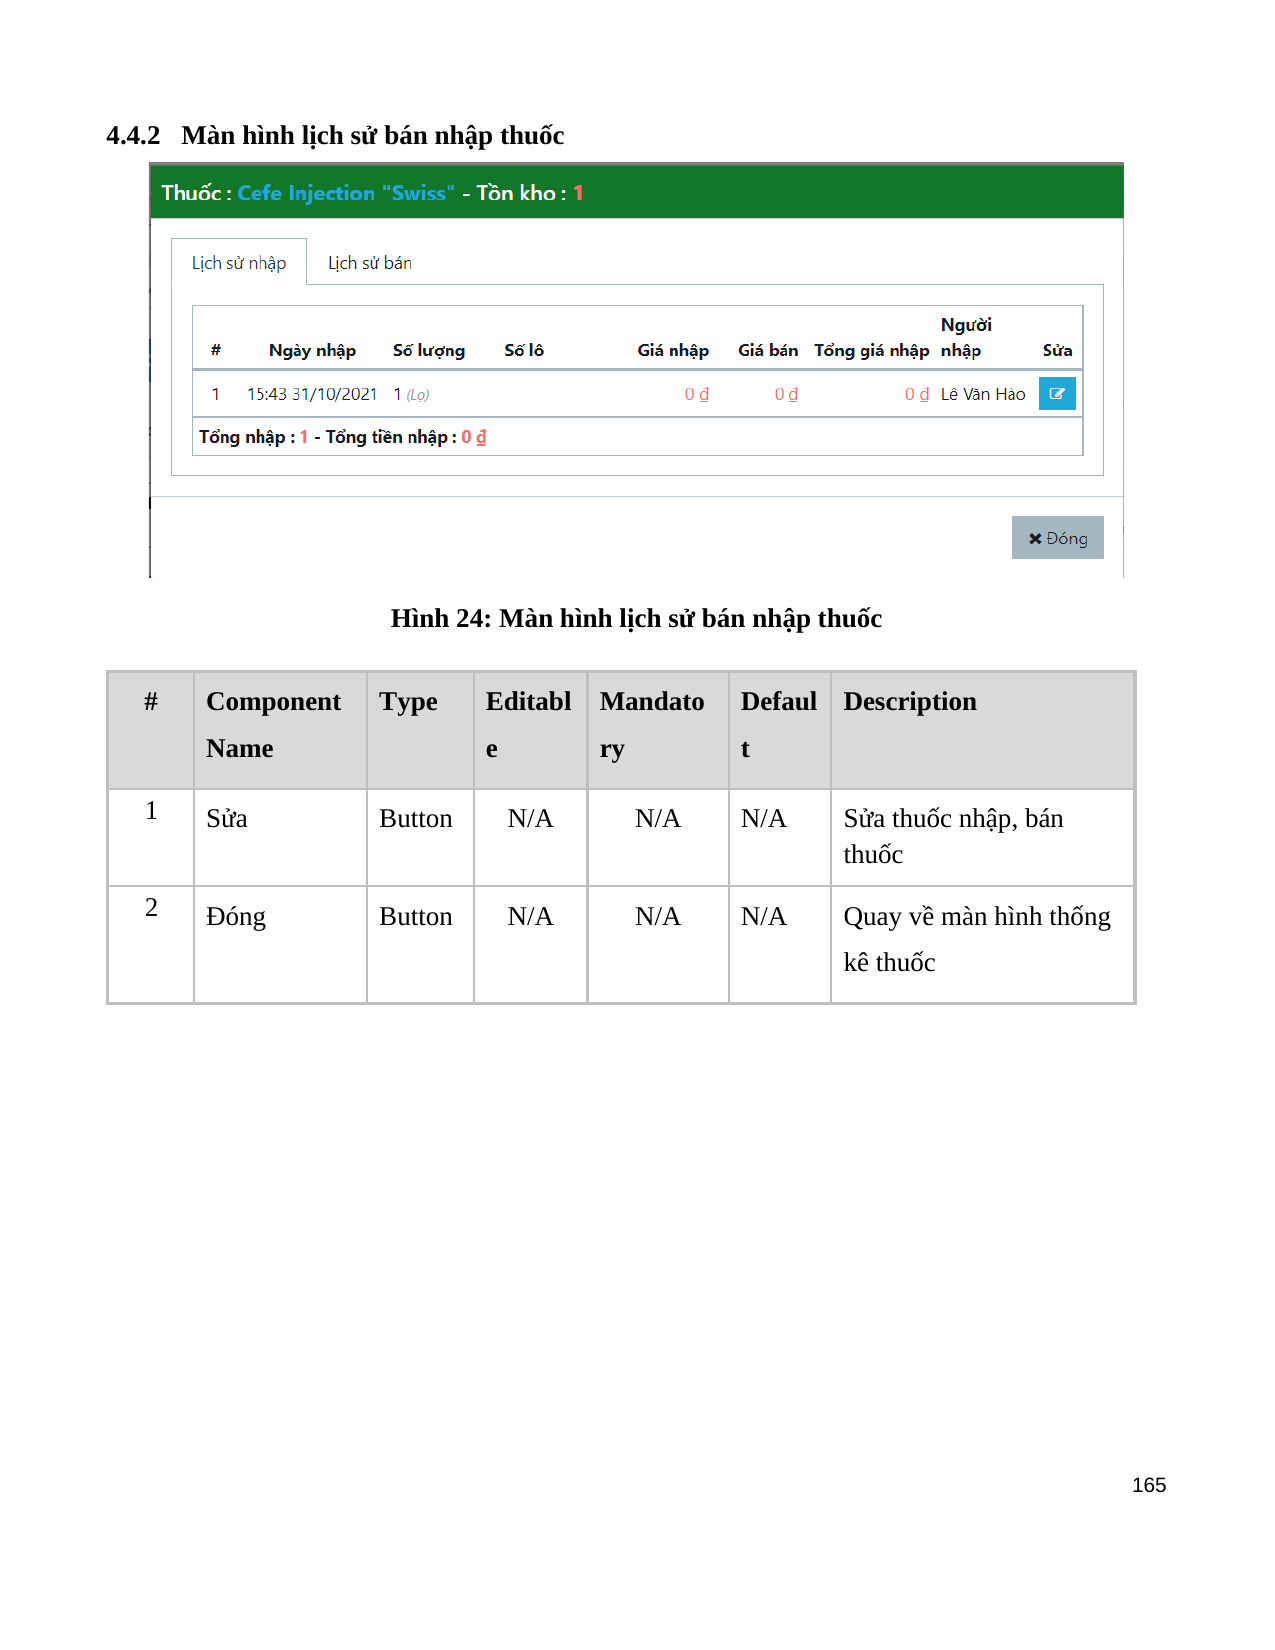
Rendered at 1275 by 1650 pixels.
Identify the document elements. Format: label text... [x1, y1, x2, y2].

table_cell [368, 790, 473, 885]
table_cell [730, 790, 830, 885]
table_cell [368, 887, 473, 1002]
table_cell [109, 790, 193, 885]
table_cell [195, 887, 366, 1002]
picture [148, 162, 1124, 578]
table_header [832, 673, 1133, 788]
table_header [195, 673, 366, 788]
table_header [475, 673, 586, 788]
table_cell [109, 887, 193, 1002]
text Hình 24: Màn hình lịch sử bán nhập thuốc [106, 602, 1167, 633]
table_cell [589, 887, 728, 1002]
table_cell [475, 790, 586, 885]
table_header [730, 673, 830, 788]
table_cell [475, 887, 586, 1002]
subtitle Màn hình lịch sử bán nhập thuốc [106, 119, 1167, 150]
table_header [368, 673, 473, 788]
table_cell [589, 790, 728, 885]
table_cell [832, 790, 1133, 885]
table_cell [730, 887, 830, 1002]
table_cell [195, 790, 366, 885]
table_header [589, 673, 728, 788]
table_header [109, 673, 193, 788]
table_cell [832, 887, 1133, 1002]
